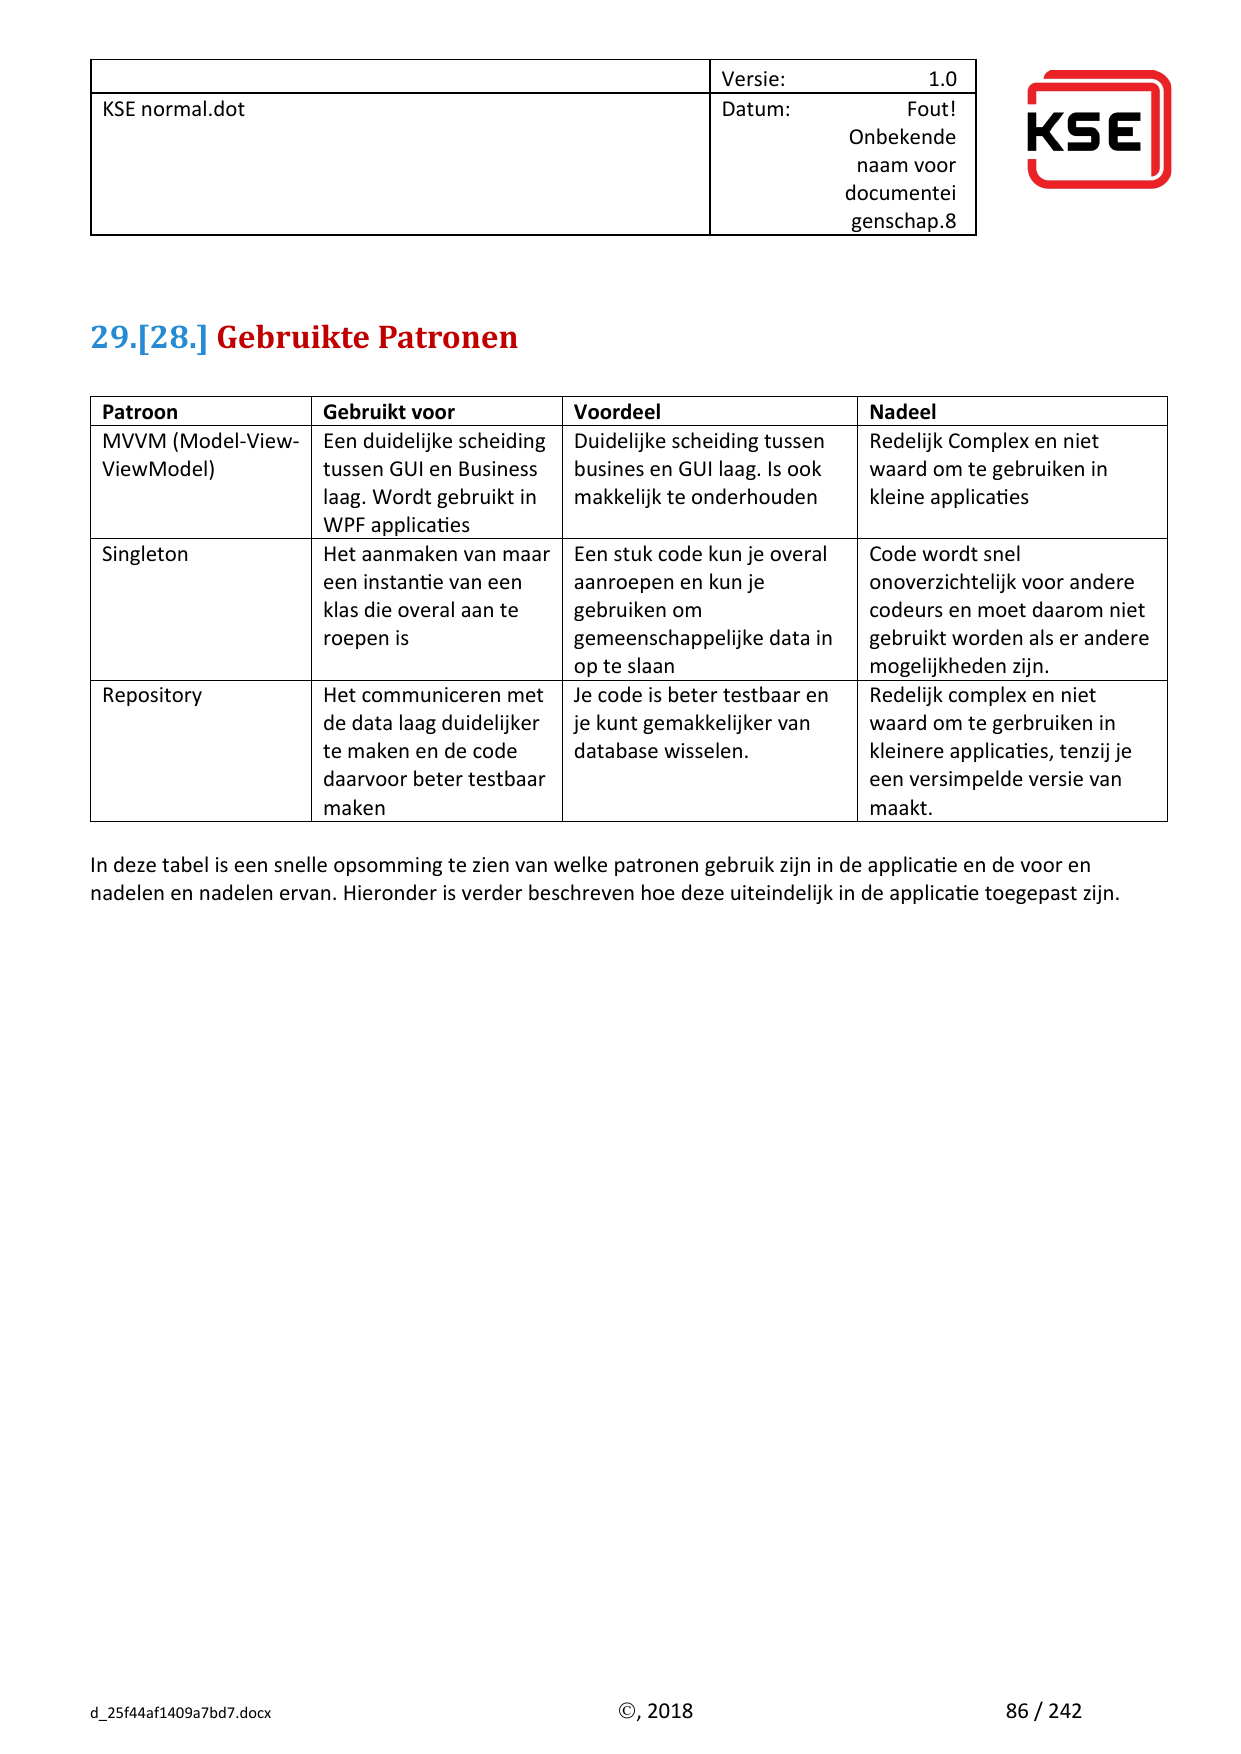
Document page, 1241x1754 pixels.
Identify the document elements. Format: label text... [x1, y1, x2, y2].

table_cell Een stuk code kun je overal aanroepen en kun je gebruiken om gemeenschappelijke data in op te slaan [563, 539, 857, 679]
table_cell Singleton [91, 539, 311, 679]
table_header Gebruikt voor [312, 397, 562, 425]
table_header Nadeel [858, 397, 1167, 425]
table_cell Het aanmaken van maar een instantie van een klas die overal aan te roepen is [312, 539, 562, 679]
table_cell Code wordt snel onoverzichtelijk voor andere codeurs en moet daarom niet gebruikt worden als er andere mogelijkheden zijn. [858, 539, 1167, 679]
table_cell MVVM (Model-View-ViewModel) [91, 426, 311, 538]
table_cell Duidelijke scheiding tussen busines en GUI laag. Is ook makkelijk te onderhouden [563, 426, 857, 538]
picture [1027, 70, 1172, 189]
table_header Patroon [91, 397, 311, 425]
table_header Voordeel [563, 397, 857, 425]
table_cell Een duidelijke scheiding tussen GUI en Business laag. Wordt gebruikt in WPF applicaties [312, 426, 562, 538]
text In deze tabel is een snelle opsomming te zien van welke patronen gebruik zijn in de applicatie en de voor en nadelen en nadelen ervan. Hieronder is verder beschreven hoe deze uiteindelijk in de applicatie toegepast zijn. [90, 850, 1150, 906]
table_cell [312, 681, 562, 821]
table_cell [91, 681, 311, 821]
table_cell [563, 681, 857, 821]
subtitle Gebruikte Patronen [90, 317, 1150, 356]
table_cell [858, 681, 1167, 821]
table_cell Redelijk Complex en niet waard om te gebruiken in kleine applicaties [858, 426, 1167, 538]
